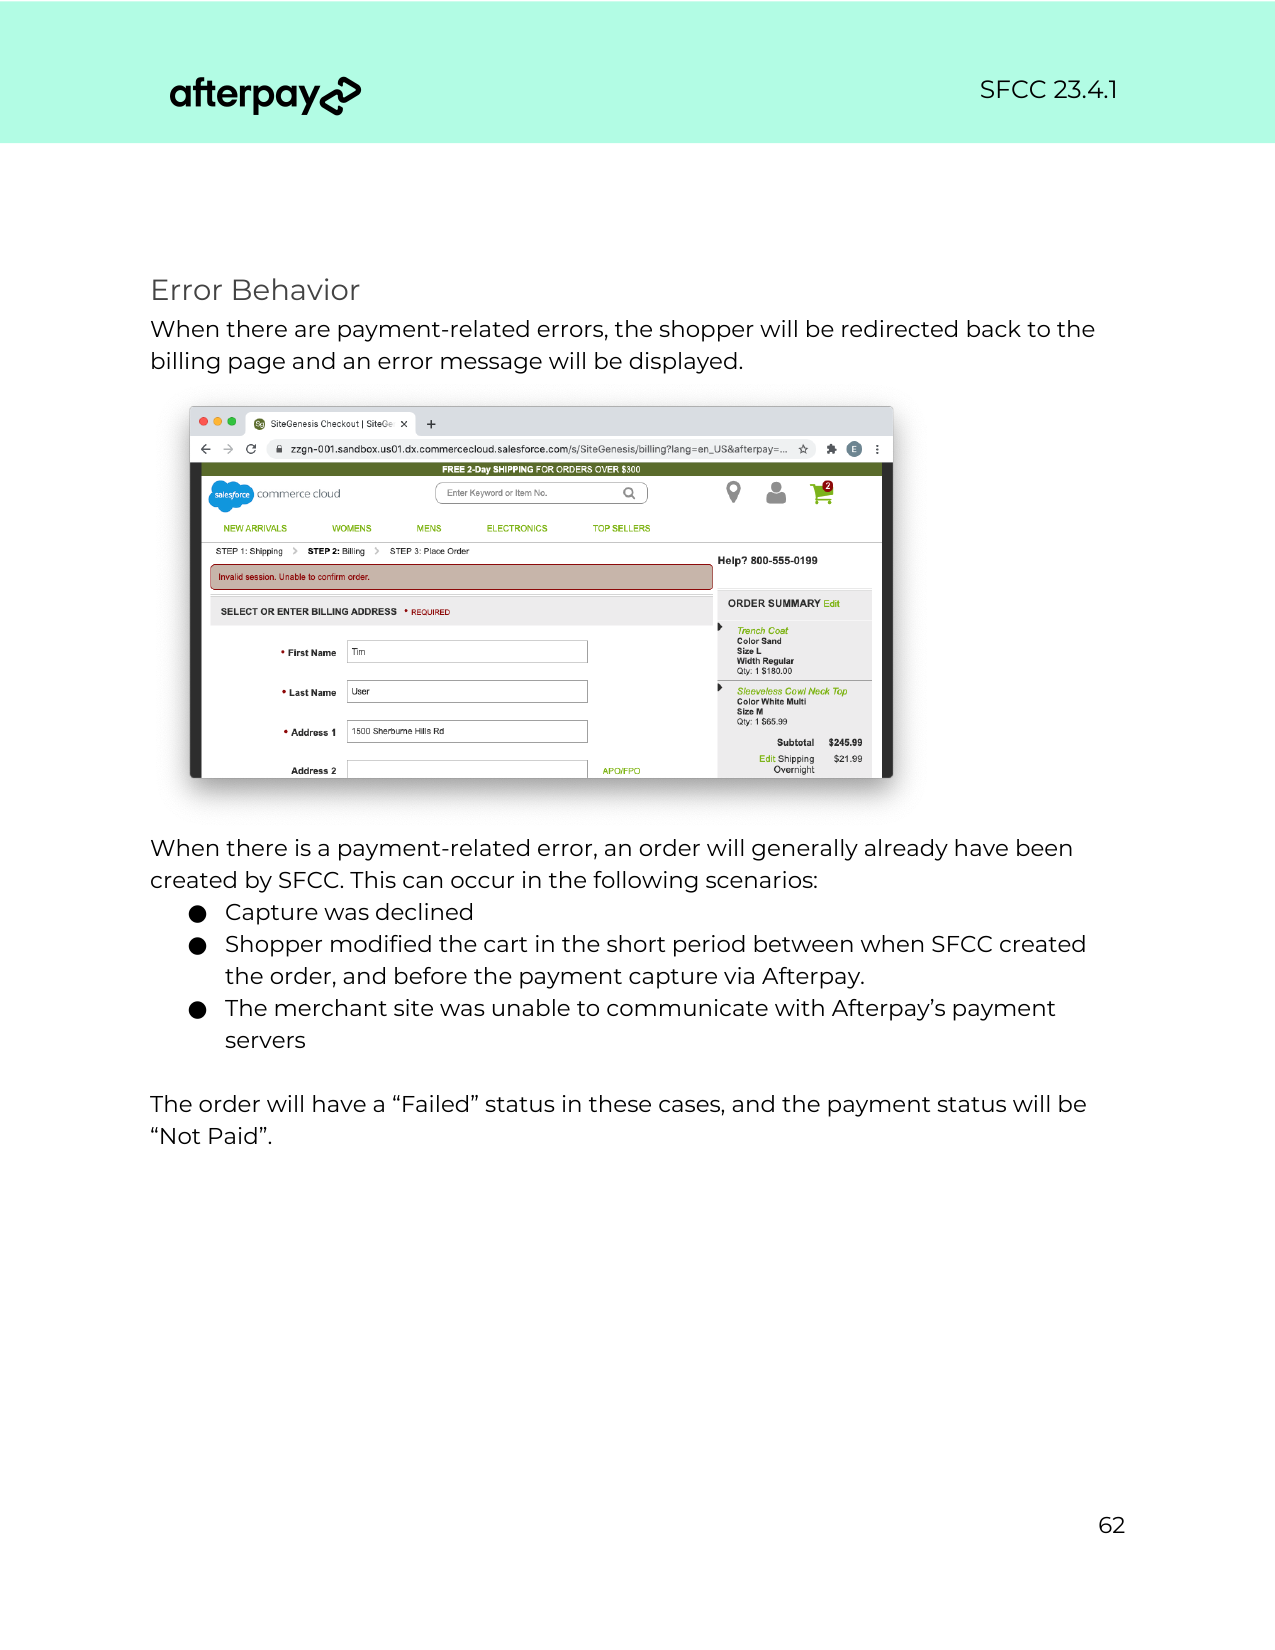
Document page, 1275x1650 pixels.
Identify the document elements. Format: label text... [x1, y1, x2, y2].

text When there is a payment-related error, an order will generally already have been created by SFCC. This can occur in the following scenarios: [150, 834, 1125, 894]
picture [134, 48, 397, 144]
list Capture was declined [187, 898, 1125, 926]
list Shopper modified the cart in the short period between when SFCC created the order, and before the payment capture via Afterpay. [187, 930, 1125, 990]
text When there are payment-related errors, the shopper will be redirected back to the billing page and an error message will be displayed. [150, 316, 1125, 376]
text The order will have a “Failed” status in these cases, and the payment status will be “Not Paid”. [150, 1090, 1125, 1150]
list The merchant site was unable to communicate with Afterpay’s payment servers [187, 994, 1125, 1054]
subtitle Error Behavior [150, 272, 1125, 307]
picture [150, 379, 932, 830]
